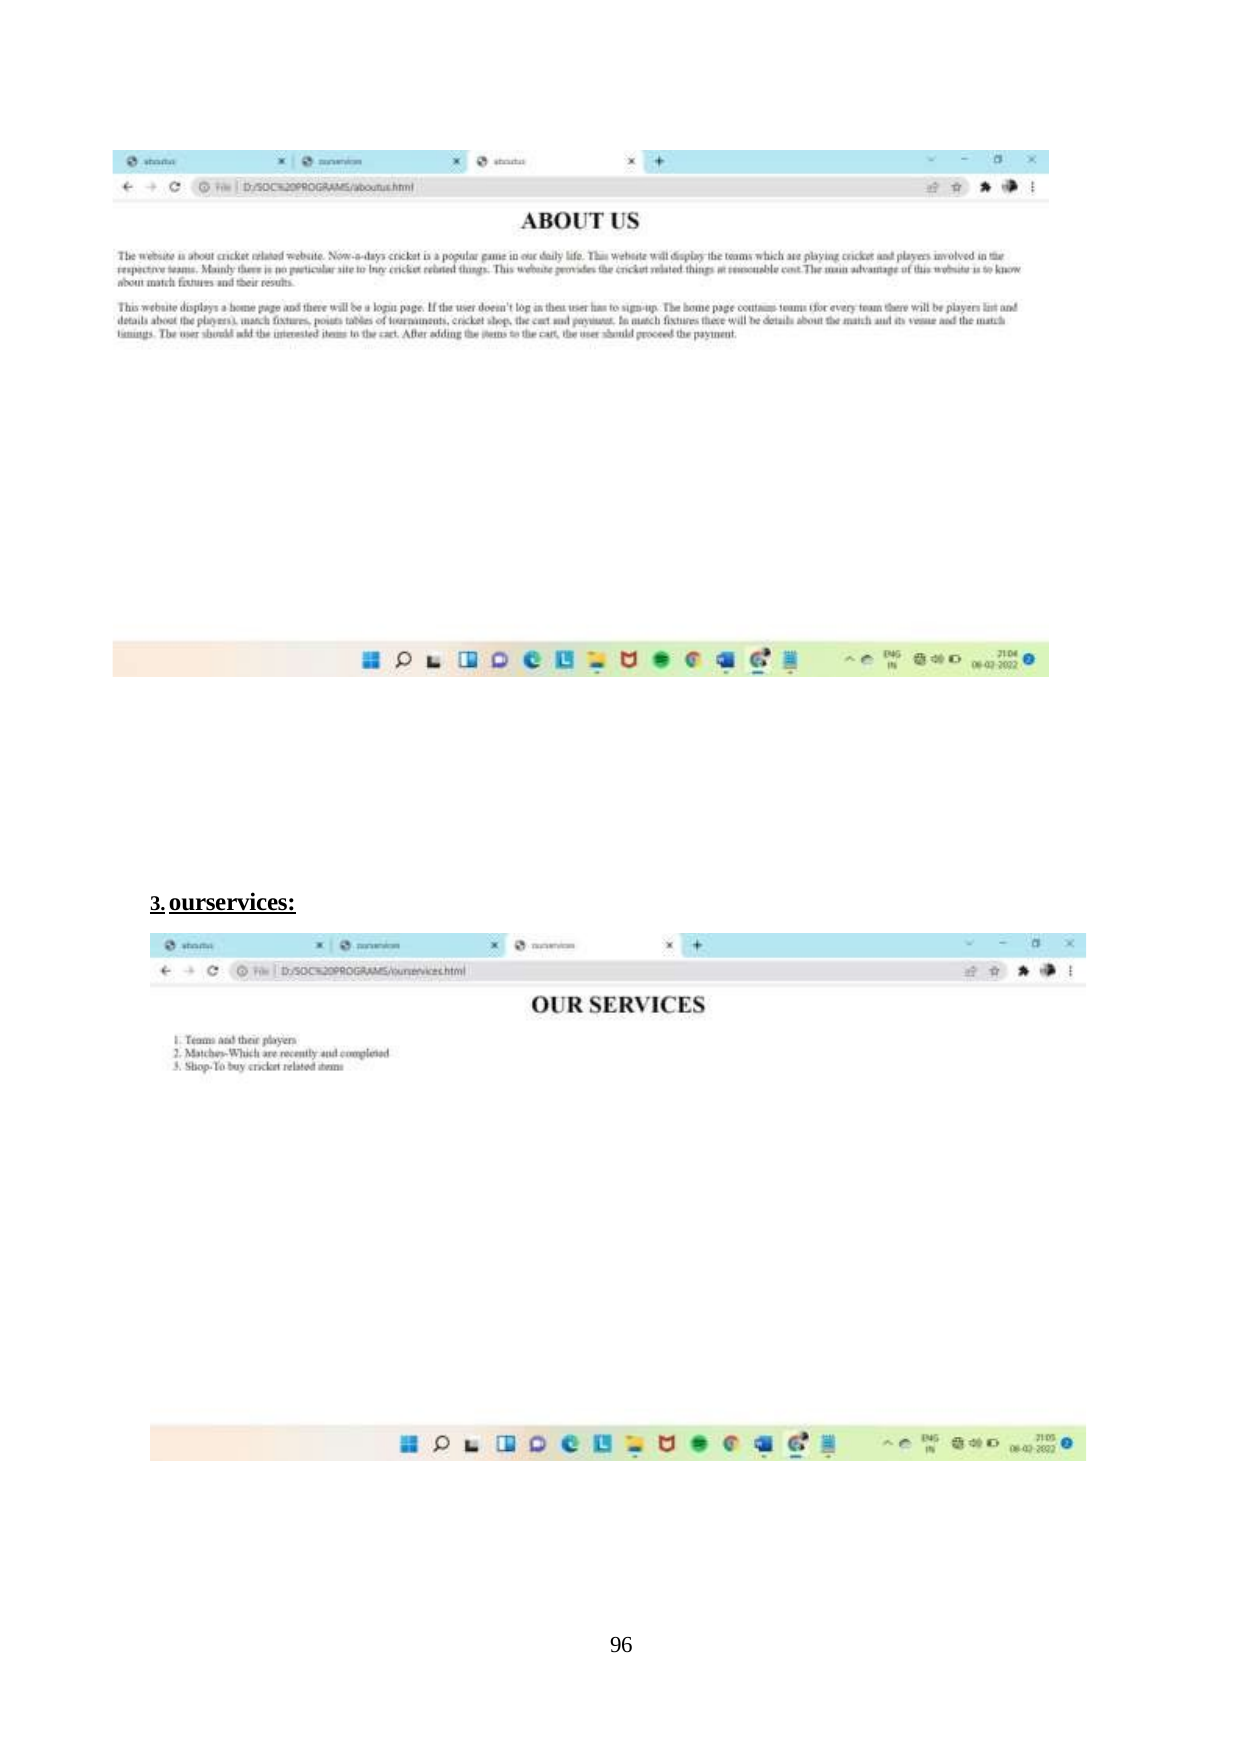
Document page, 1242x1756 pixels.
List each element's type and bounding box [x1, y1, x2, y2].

picture [112, 150, 1049, 677]
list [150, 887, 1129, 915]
picture [150, 933, 1087, 1461]
